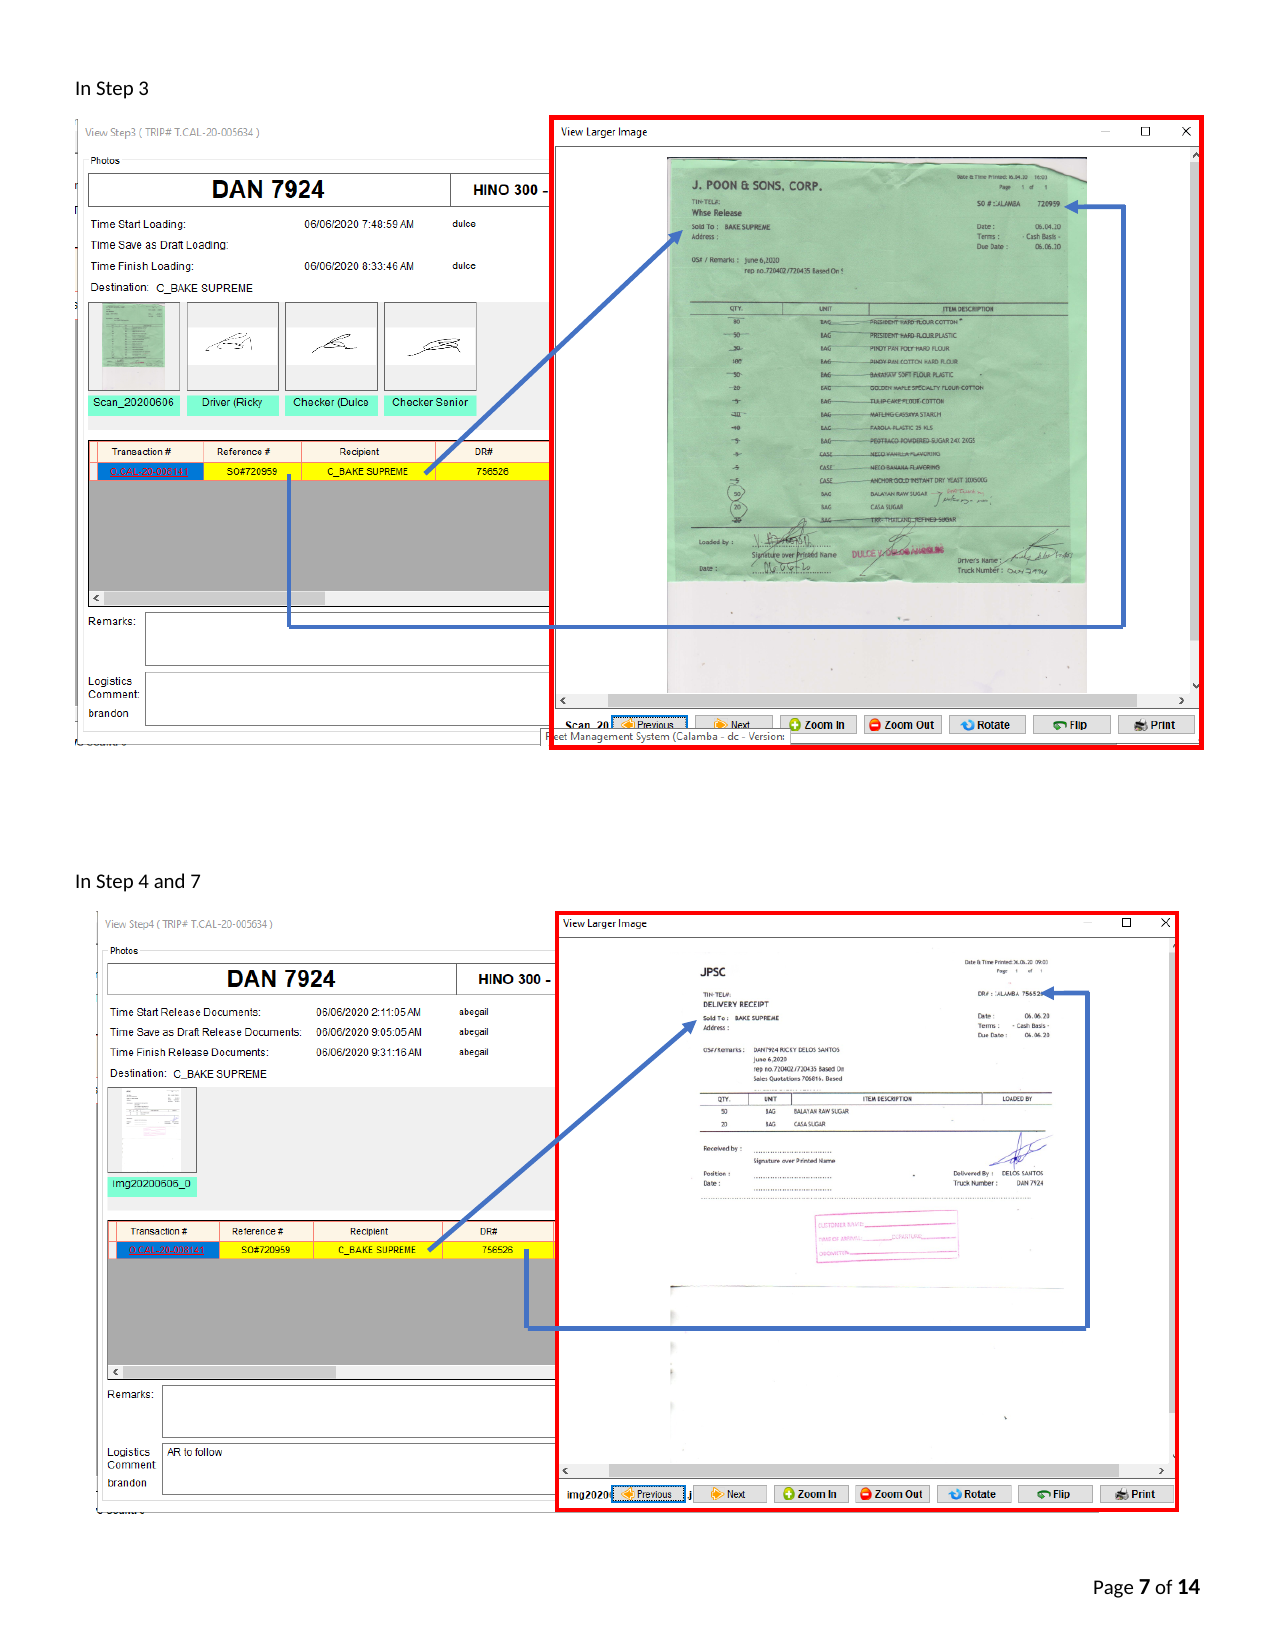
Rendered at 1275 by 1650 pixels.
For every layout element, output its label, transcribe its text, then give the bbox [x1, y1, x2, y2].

picture [96, 911, 1179, 1516]
picture [75, 119, 549, 746]
text In Step 4 and 7 [75, 868, 1200, 893]
text In Step 3 [75, 75, 1200, 100]
picture [559, 915, 1175, 1508]
picture [554, 120, 1199, 745]
